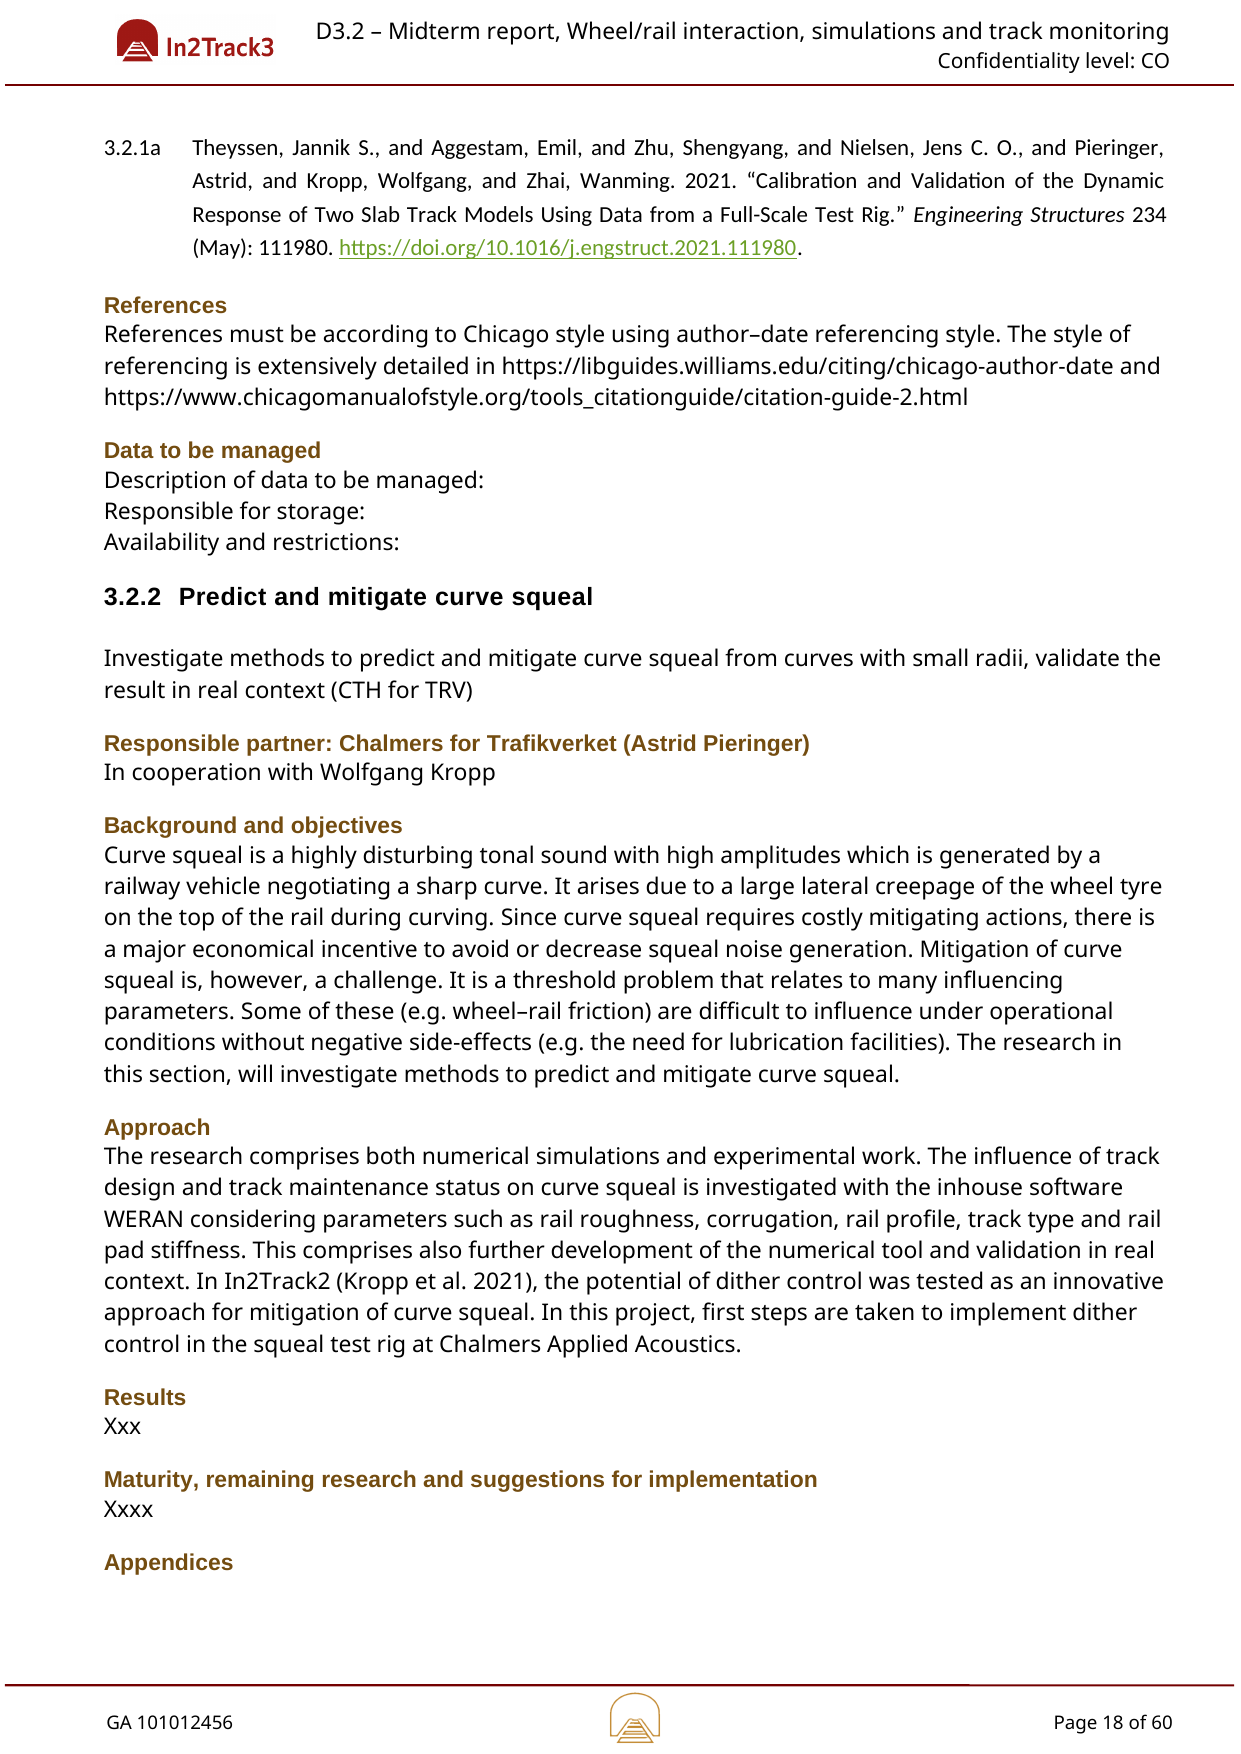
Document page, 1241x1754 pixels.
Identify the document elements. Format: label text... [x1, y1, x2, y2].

text Xxx [103, 1410, 1167, 1441]
text Investigate methods to predict and mitigate curve squeal from curves with small radii, validate the result in real context (CTH for TRV) [103, 642, 1167, 705]
subtitle Predict and mitigate curve squeal [103, 582, 1167, 611]
text The research comprises both numerical simulations and experimental work. The influence of track design and track maintenance status on curve squeal is investigated with the inhouse software WERAN considering parameters such as rail roughness, corrugation, rail profile, track type and rail pad stiffness. This comprises also further development of the numerical tool and validation in real context. In In2Track2 (Kropp et al. 2021), the potential of dither control was tested as an innovative approach for mitigation of curve squeal. In this project, first steps are taken to implement dither control in the squeal test rig at Chalmers Applied Acoustics. [103, 1140, 1167, 1359]
text References must be according to Chicago style using author–date referencing style. The style of referencing is extensively detailed in https://libguides.williams.edu/citing/chicago-author-date and https://www.chicagomanualofstyle.org/tools_citationguide/citation-guide-2.html [103, 318, 1167, 412]
picture [114, 14, 276, 65]
subtitle Data to be managed [103, 437, 1167, 463]
list 3.2.1a Theyssen, Jannik S., and Aggestam, Emil, and Zhu, Shengyang, and Nielsen, Jens C. O., and Pieringer, Astrid, and Kropp, Wolfgang, and Zhai, Wanming. 2021. “Calibration and Validation of the Dynamic Response of Two Slab Track Models Using Data from a Full-Scale Test Rig.” Engineering Structures 234 (May): 111980. https://doi.org/10.1016/j.engstruct.2021.111980. [103, 133, 1167, 262]
subtitle Results [103, 1384, 1167, 1410]
text Responsible for storage: [103, 495, 1167, 526]
subtitle Appendices [103, 1549, 1167, 1575]
subtitle Responsible partner: Chalmers for Trafikverket (Astrid Pieringer) [103, 730, 1167, 756]
subtitle Background and objectives [103, 812, 1167, 839]
text Description of data to be managed: [103, 463, 1167, 495]
text Availability and restrictions: [103, 526, 1167, 557]
text Xxxx [103, 1493, 1167, 1524]
text Curve squeal is a highly disturbing tonal sound with high amplitudes which is generated by a railway vehicle negotiating a sharp curve. It arises due to a large lateral creepage of the wheel tyre on the top of the rail during curving. Since curve squeal requires costly mitigating actions, there is a major economical incentive to avoid or decrease squeal noise generation. Mitigation of curve squeal is, however, a challenge. It is a threshold problem that relates to many influencing parameters. Some of these (e.g. wheel–rail friction) are difficult to influence under operational conditions without negative side-effects (e.g. the need for lubrication facilities). The research in this section, will investigate methods to predict and mitigate curve squeal. [103, 839, 1167, 1089]
text In cooperation with Wolfgang Kropp [103, 756, 1167, 787]
subtitle References [103, 292, 1167, 318]
subtitle Approach [103, 1114, 1167, 1140]
subtitle Maturity, remaining research and suggestions for implementation [103, 1466, 1167, 1493]
